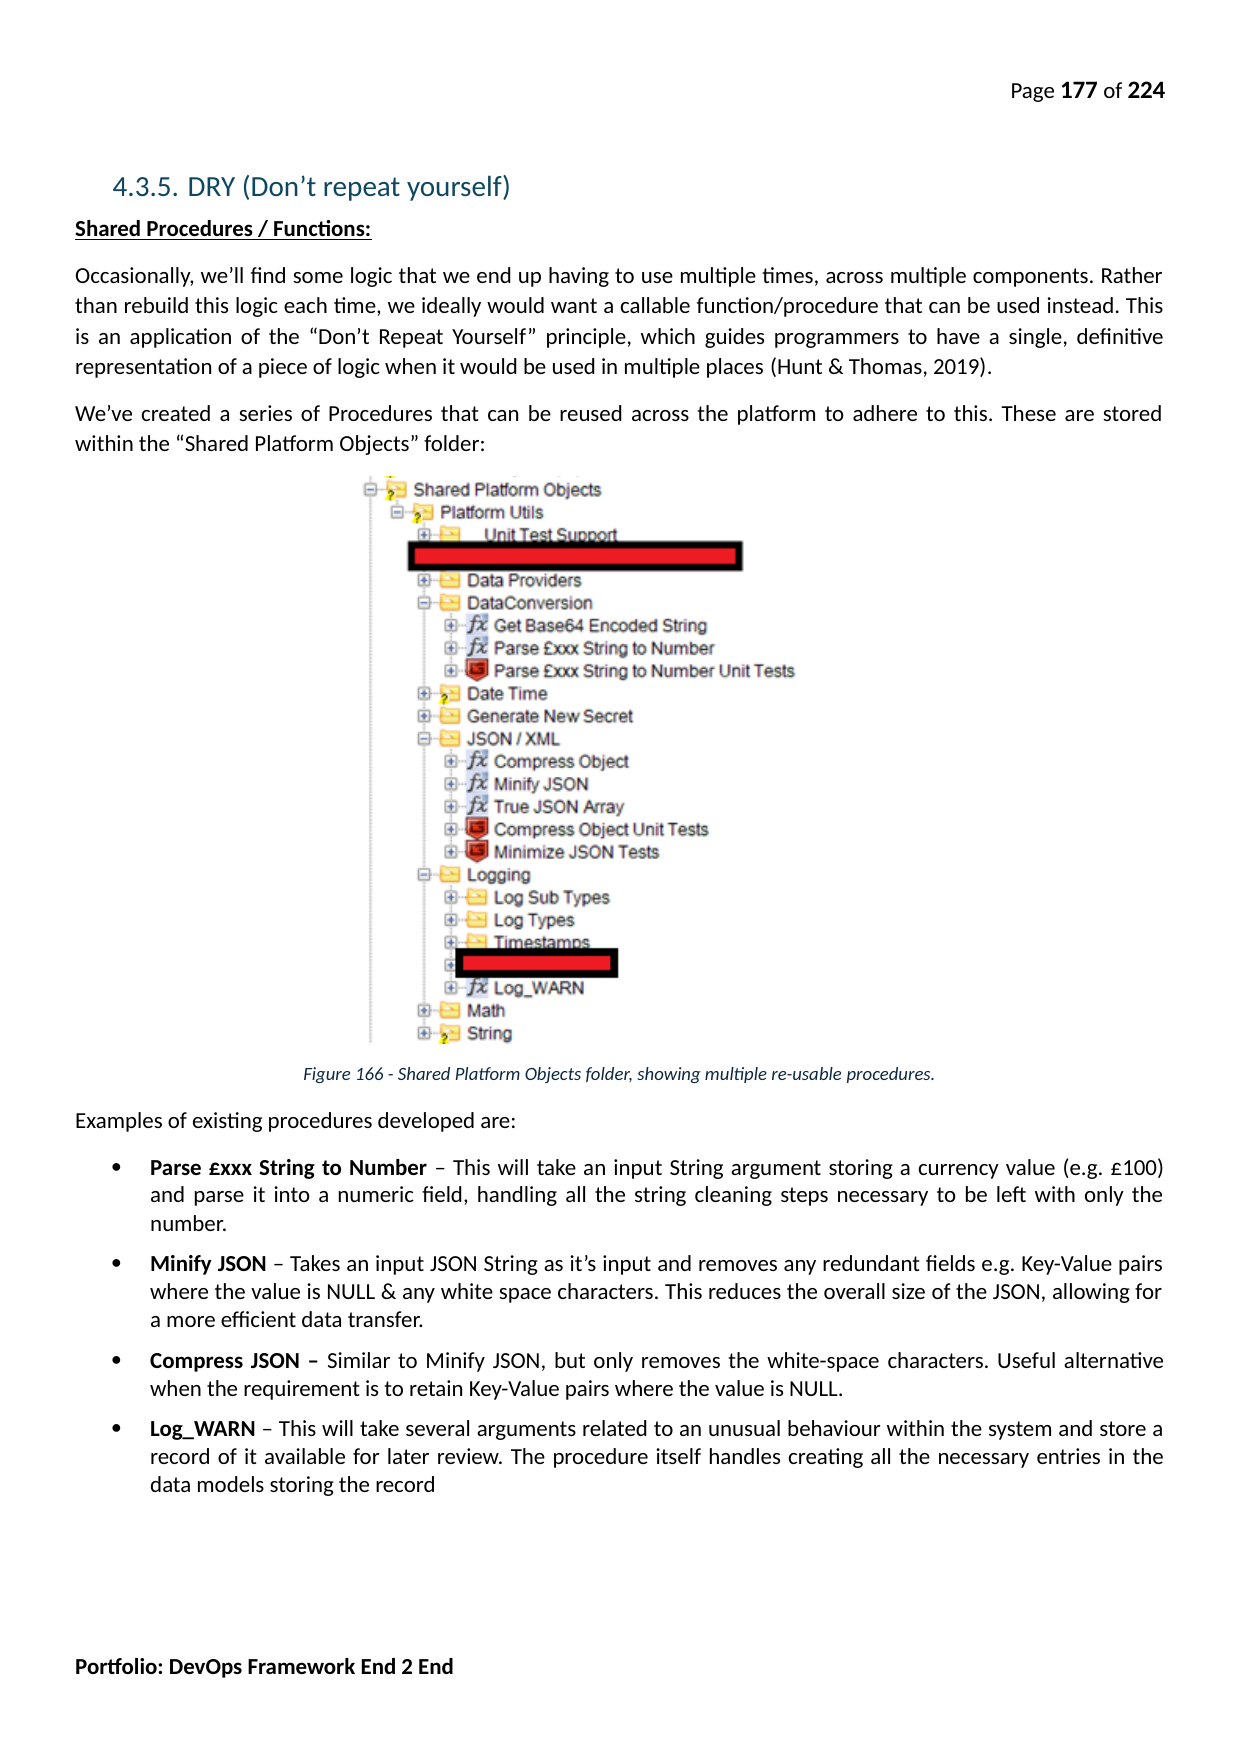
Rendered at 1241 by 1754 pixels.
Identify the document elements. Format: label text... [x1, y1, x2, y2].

text Examples of existing procedures developed are: [75, 1106, 1165, 1134]
list Log_WARN – This will take several arguments related to an unusual behaviour within the system and store a record of it available for later review. The procedure itself handles creating all the necessary entries in the data models storing the record [112, 1414, 1165, 1498]
text Occasionally, we’ll find some logic that we end up having to use multiple times, across multiple components. Rather than rebuild this logic each time, we ideally would want a callable function/procedure that can be used instead. This is an application of the “Don’t Repeat Yourself” principle, which guides programmers to have a single, definitive representation of a piece of logic when it would be used in multiple places . [75, 261, 1165, 380]
text Figure 166 - Shared Platform Objects folder, showing multiple re-usable procedures. [75, 1062, 1165, 1085]
list Compress JSON – Similar to Minify JSON, but only removes the white-space characters. Useful alternative when the requirement is to retain Key-Value pairs where the value is NULL. [112, 1346, 1165, 1402]
subtitle DRY (Don’t repeat yourself) [112, 168, 1165, 203]
text We’ve created a series of Procedures that can be reused across the platform to adhere to this. These are stored within the “Shared Platform Objects” folder: [75, 399, 1165, 457]
list Minify JSON – Takes an input JSON String as it’s input and removes any redundant fields e.g. Key-Value pairs where the value is NULL & any white space characters. This reduces the overall size of the JSON, allowing for a more efficient data transfer. [112, 1249, 1165, 1333]
text Shared Procedures / Functions: [75, 214, 1165, 242]
list Parse £xxx String to Number – This will take an input String argument storing a currency value (e.g. £100) and parse it into a numeric field, handling all the string cleaning steps necessary to be left with only the number. [112, 1153, 1165, 1237]
picture [346, 476, 894, 1044]
